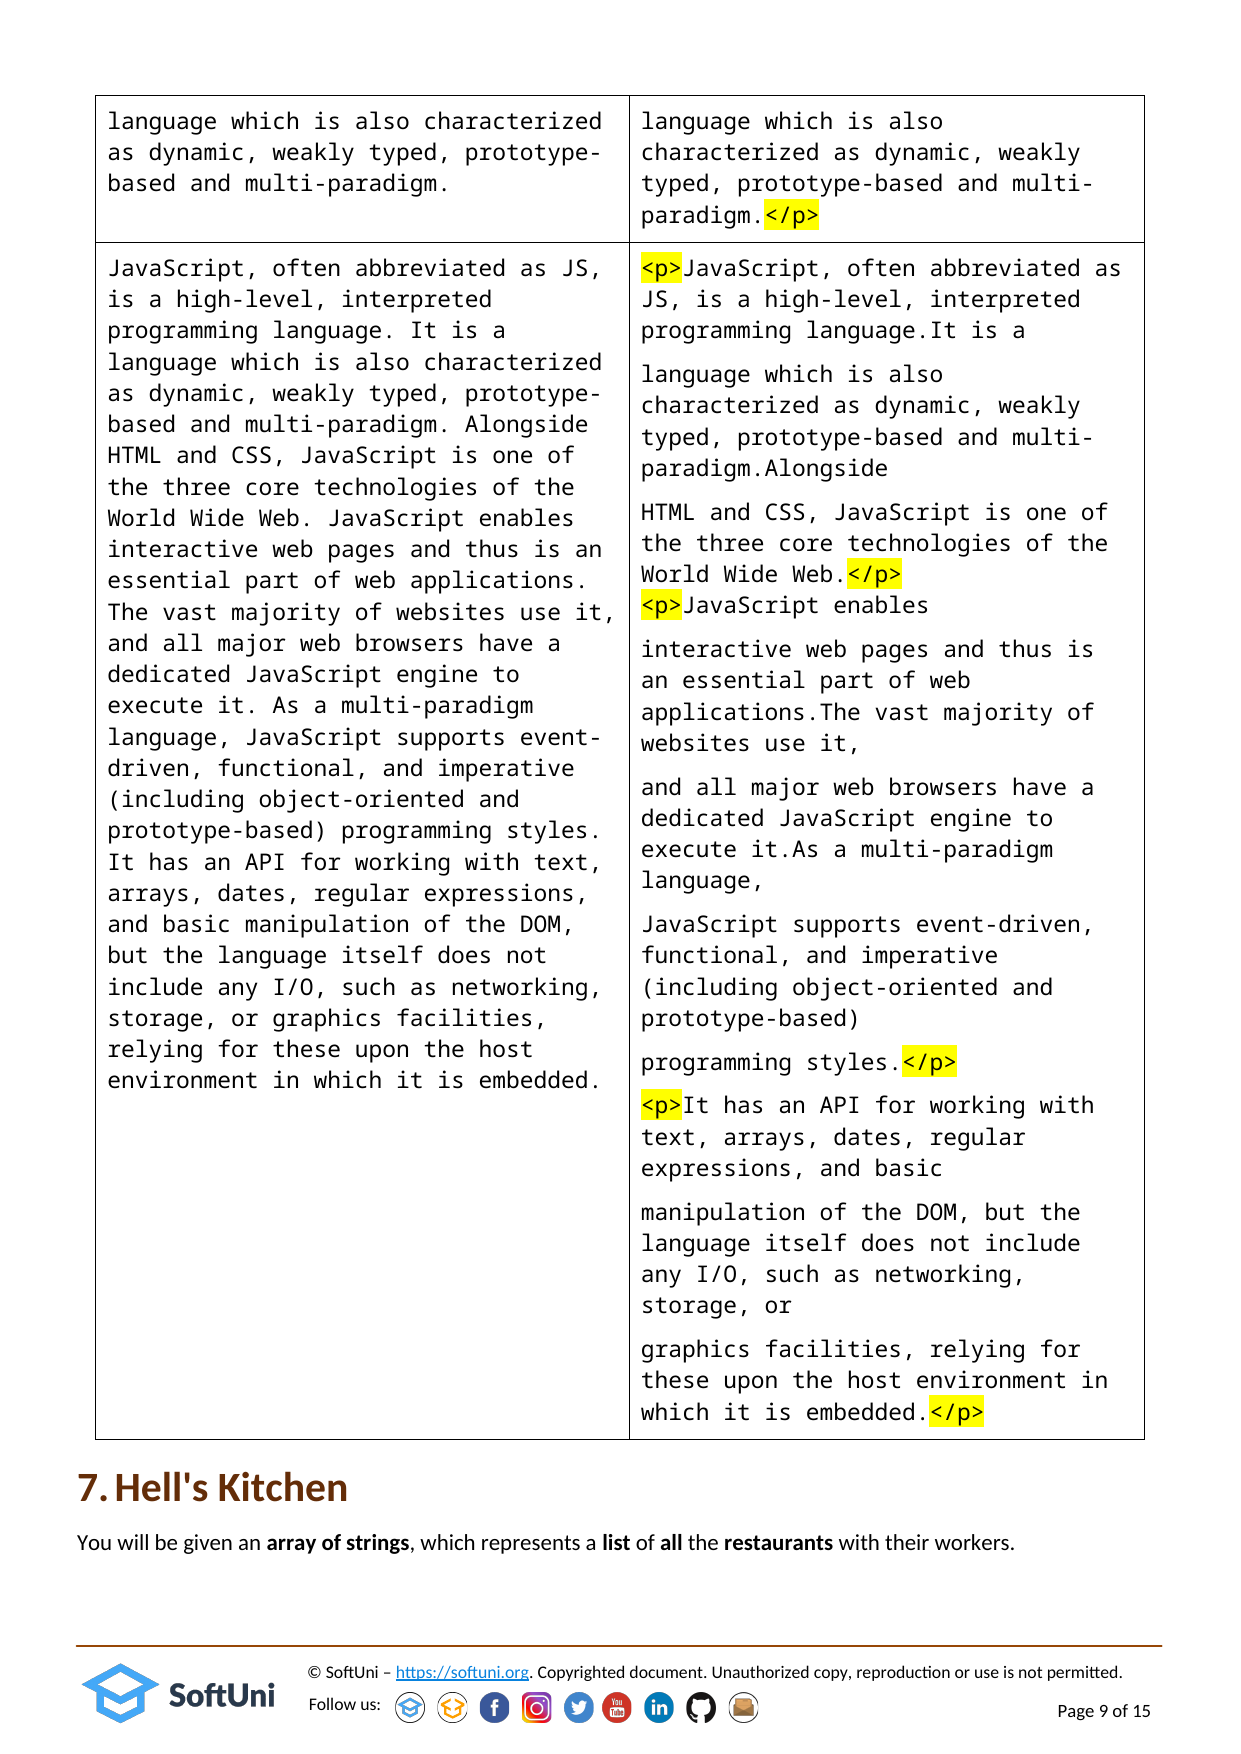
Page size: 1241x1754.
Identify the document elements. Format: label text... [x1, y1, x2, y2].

picture [602, 1692, 632, 1723]
picture [479, 1692, 510, 1723]
text You will be given an array of strings, which represents a list of all the restaurants with their workers. [77, 1528, 1163, 1556]
picture [728, 1692, 759, 1723]
table_cell JavaScript, often abbreviated as JS, is a high-level, interpreted programming language. It is a language which is also characterized as dynamic, weakly typed, prototype-based and multi-paradigm. Alongside HTML and CSS, JavaScript is one of the three core technologies of the World Wide Web. JavaScript enables interactive web pages and thus is an essential part of web applications. The vast majority of websites use it, and all major web browsers have a dedicated JavaScript engine to execute it. As a multi-paradigm language, JavaScript supports event-driven, functional, and imperative (including object-oriented and prototype-based) programming styles. It has an API for working with text, arrays, dates, regular expressions, and basic manipulation of the DOM, but the language itself does not include any I/O, such as networking, storage, or graphics facilities, relying for these upon the host environment in which it is embedded. [96, 243, 629, 1439]
picture [658, 1705, 667, 1714]
picture [437, 1692, 468, 1723]
picture [75, 1658, 281, 1729]
table_cell <p>JavaScript, often abbreviated as JS, is a high-level, interpreted programming language.It is a language which is also characterized as dynamic, weakly typed, prototype-based and multi-paradigm.Alongside HTML and CSS, JavaScript is one of the three core technologies of the World Wide Web.</p> <p>JavaScript enables interactive web pages and thus is an essential part of web applications.The vast majority of websites use it, and all major web browsers have a dedicated JavaScript engine to execute it.As a multi-paradigm language, JavaScript supports event-driven, functional, and imperative (including object-oriented and prototype-based) programming styles.</p> <p>It has an API for working with text, arrays, dates, regular expressions, and basic manipulation of the DOM, but the language itself does not include any I/O, such as networking, storage, or graphics facilities, relying for these upon the host environment in which it is embedded.</p> [630, 243, 1144, 1439]
subtitle Hell's Kitchen [77, 1461, 1163, 1512]
picture [686, 1692, 716, 1723]
picture [522, 1692, 552, 1723]
picture [395, 1692, 425, 1723]
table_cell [630, 96, 1144, 242]
picture [644, 1714, 653, 1723]
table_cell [96, 96, 629, 242]
picture [644, 1692, 653, 1701]
picture [665, 1692, 674, 1701]
picture [564, 1692, 594, 1723]
picture [665, 1714, 674, 1723]
